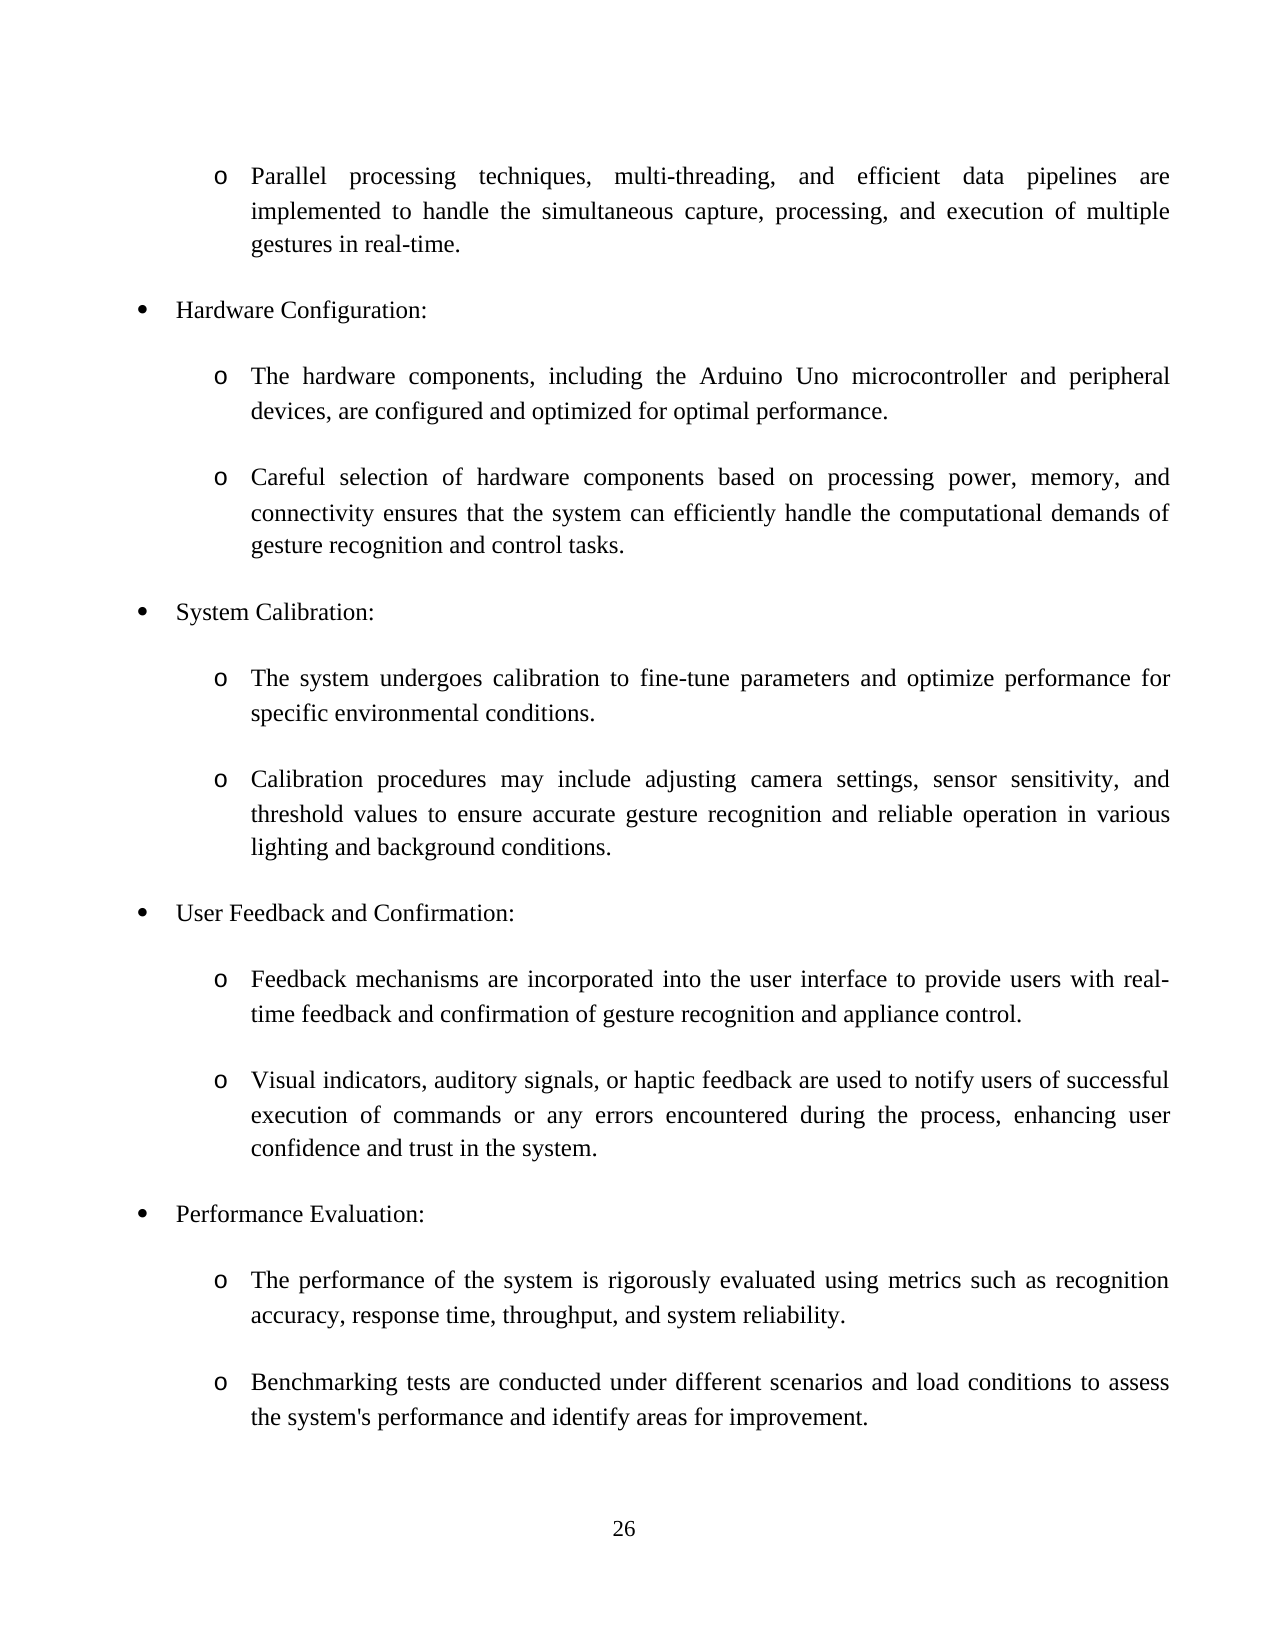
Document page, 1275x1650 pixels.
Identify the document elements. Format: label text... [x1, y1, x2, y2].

list Calibration procedures may include adjusting camera settings, sensor sensitivity, and threshold values to ensure accurate gesture recognition and reliable operation in various lighting and background conditions. [213, 764, 1171, 861]
list The system undergoes calibration to fine-tune parameters and optimize performance for specific environmental conditions. [213, 663, 1171, 727]
list User Feedback and Confirmation: [138, 898, 1171, 927]
list The hardware components, including the Arduino Uno microcontroller and peripheral devices, are configured and optimized for optimal performance. [213, 361, 1171, 425]
list Performance Evaluation: [138, 1199, 1171, 1228]
list Benchmarking tests are conducted under different scenarios and load conditions to assess the system's performance and identify areas for improvement. [213, 1367, 1171, 1430]
list The performance of the system is rigorously evaluated using metrics such as recognition accuracy, response time, throughput, and system reliability. [213, 1265, 1171, 1329]
list Careful selection of hardware components based on processing power, memory, and connectivity ensures that the system can efficiently handle the computational demands of gesture recognition and control tasks. [213, 462, 1171, 559]
list Visual indicators, auditory signals, or haptic feedback are used to notify users of successful execution of commands or any errors encountered during the process, enhancing user confidence and trust in the system. [213, 1065, 1171, 1162]
list System Calibration: [138, 597, 1171, 625]
list Parallel processing techniques, multi-threading, and efficient data pipelines are implemented to handle the simultaneous capture, processing, and execution of multiple gestures in real-time. [213, 161, 1171, 258]
list Feedback mechanisms are incorporated into the user interface to provide users with real-time feedback and confirmation of gesture recognition and appliance control. [213, 964, 1171, 1028]
list Hardware Configuration: [138, 295, 1171, 324]
